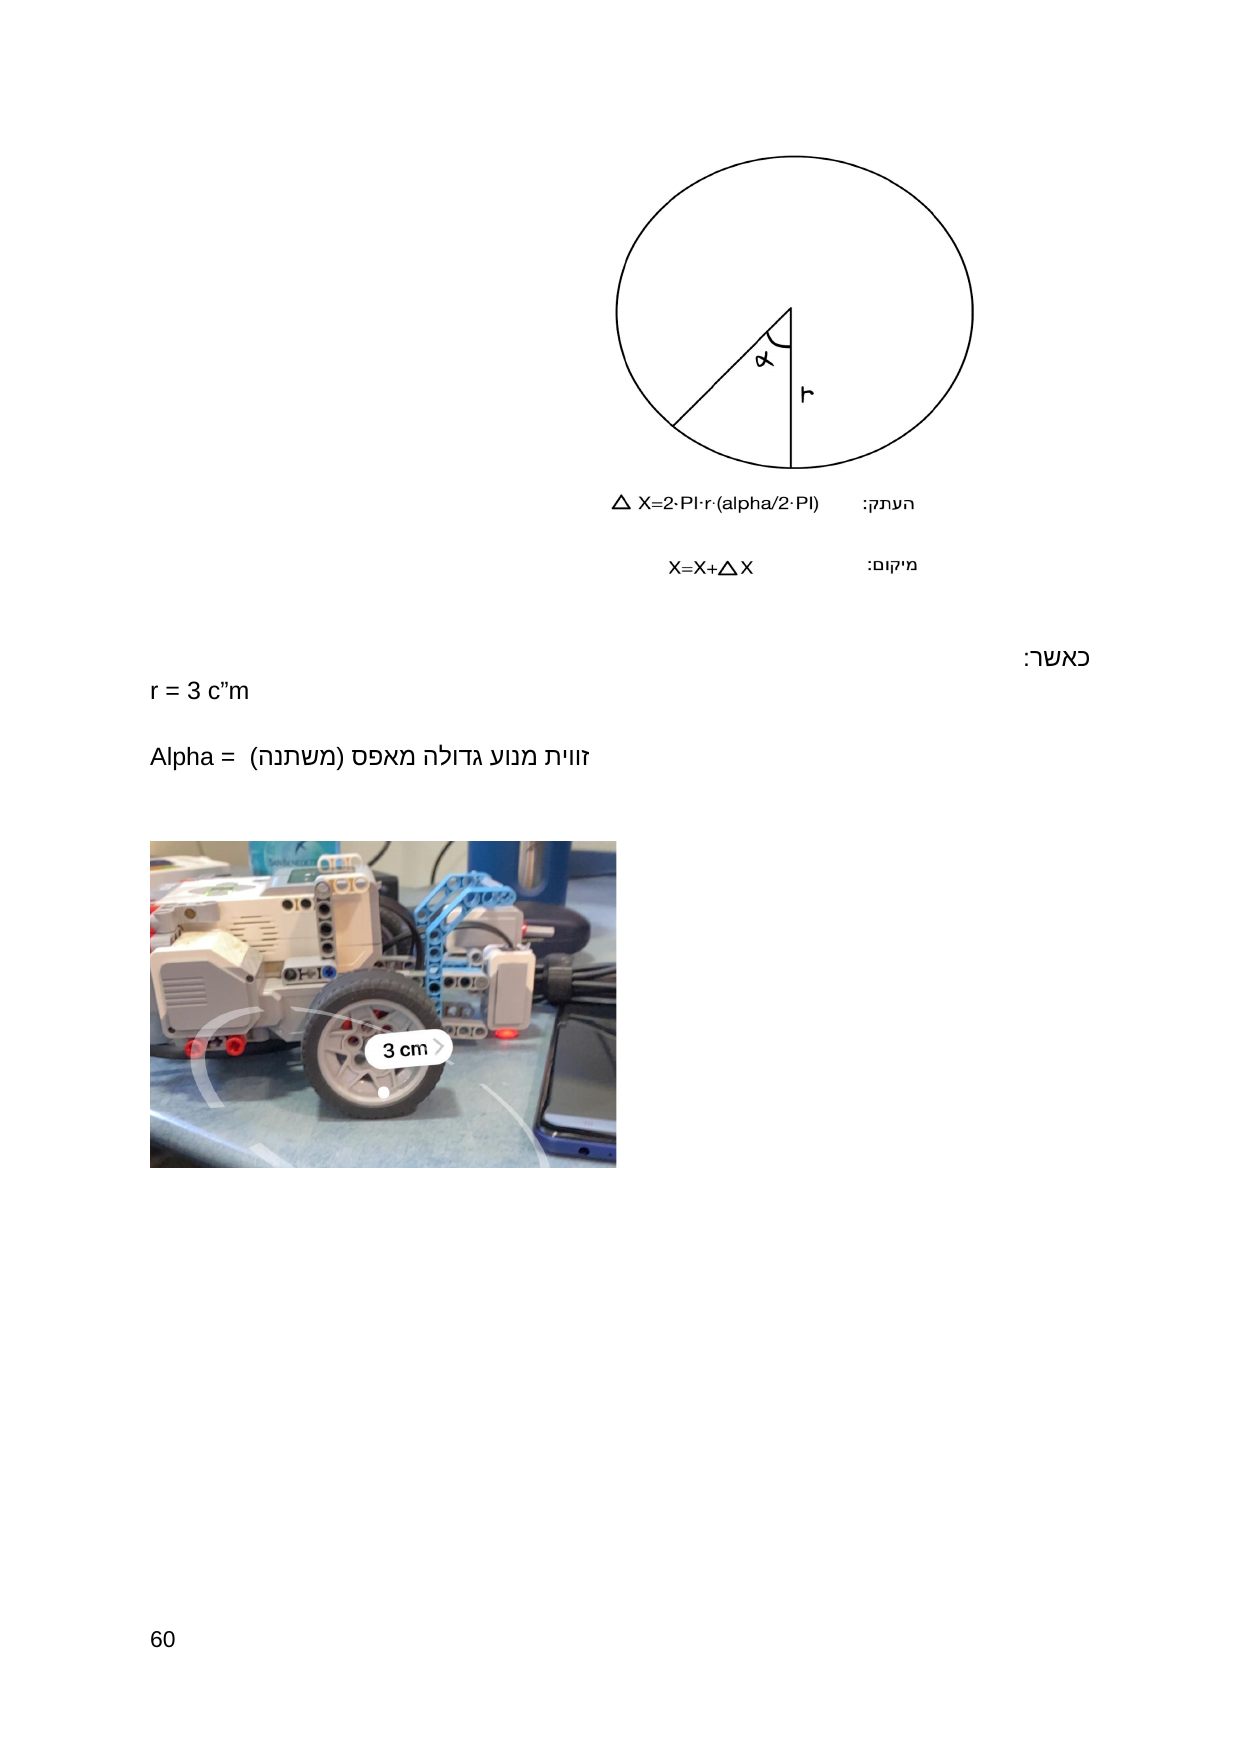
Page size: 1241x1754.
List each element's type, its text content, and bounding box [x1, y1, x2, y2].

text Alpha = (זווית מנוע גדולה מאפס (משתנה [150, 742, 1090, 771]
text כאשר: [150, 643, 1090, 672]
picture [478, 150, 1090, 606]
picture [150, 841, 617, 1168]
text r = 3 c”m [150, 676, 1090, 705]
